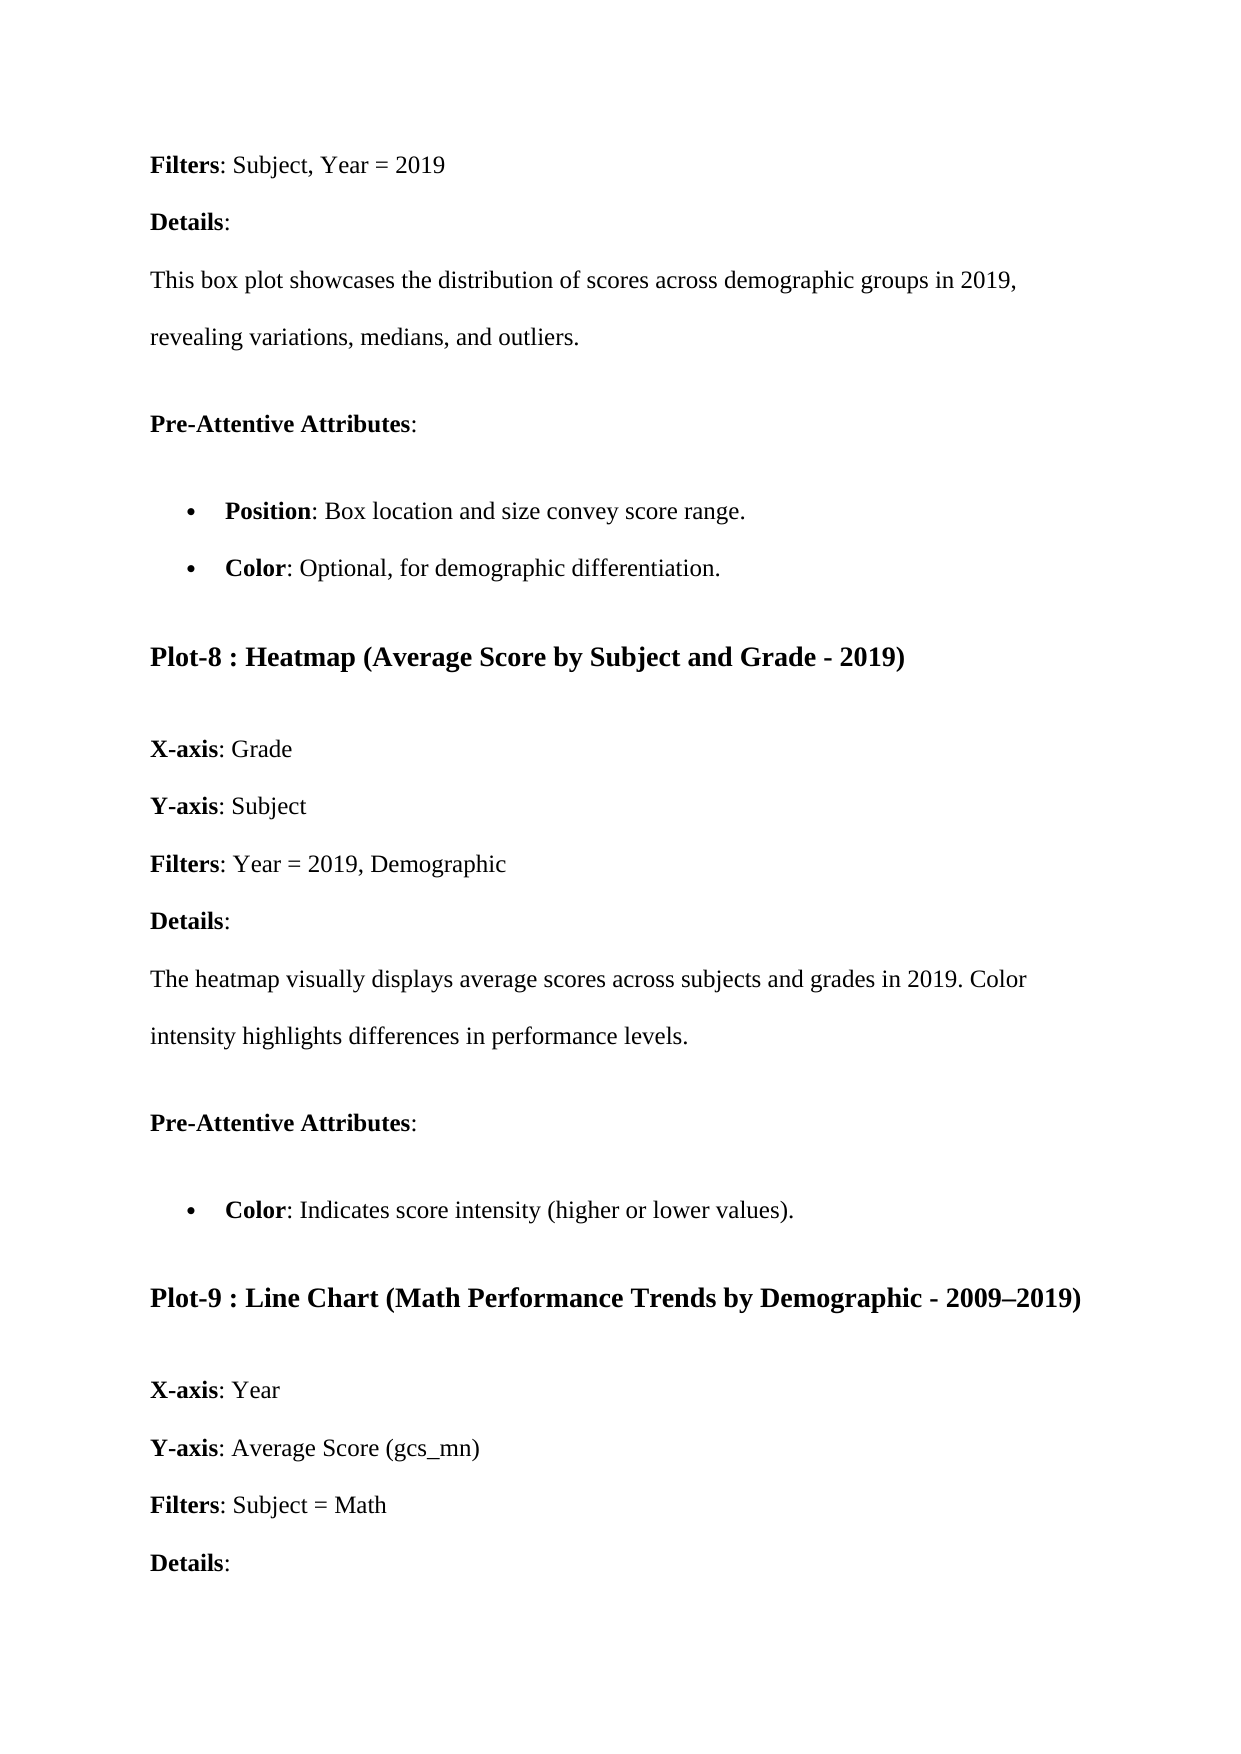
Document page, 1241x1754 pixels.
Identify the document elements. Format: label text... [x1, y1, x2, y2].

text Plot-8 : Heatmap (Average Score by Subject and Grade - 2019) [150, 640, 1090, 672]
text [150, 150, 1090, 351]
text Pre-Attentive Attributes: [150, 409, 1090, 438]
text X-axis: Grade Y-axis: Subject Filters: Year = 2019, Demographic Details: The heatmap visually displays average scores across subjects and grades in 2019. Color intensity highlights differences in performance levels. [150, 734, 1090, 1050]
text Plot-9 : Line Chart (Math Performance Trends by Demographic - 2009–2019) [150, 1281, 1090, 1314]
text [150, 1375, 1090, 1577]
list Color: Indicates score intensity (higher or lower values). [187, 1195, 1090, 1223]
text Pre-Attentive Attributes: [150, 1108, 1090, 1137]
list Color: Optional, for demographic differentiation. [187, 553, 1090, 582]
list Position: Box location and size convey score range. [187, 496, 1090, 524]
